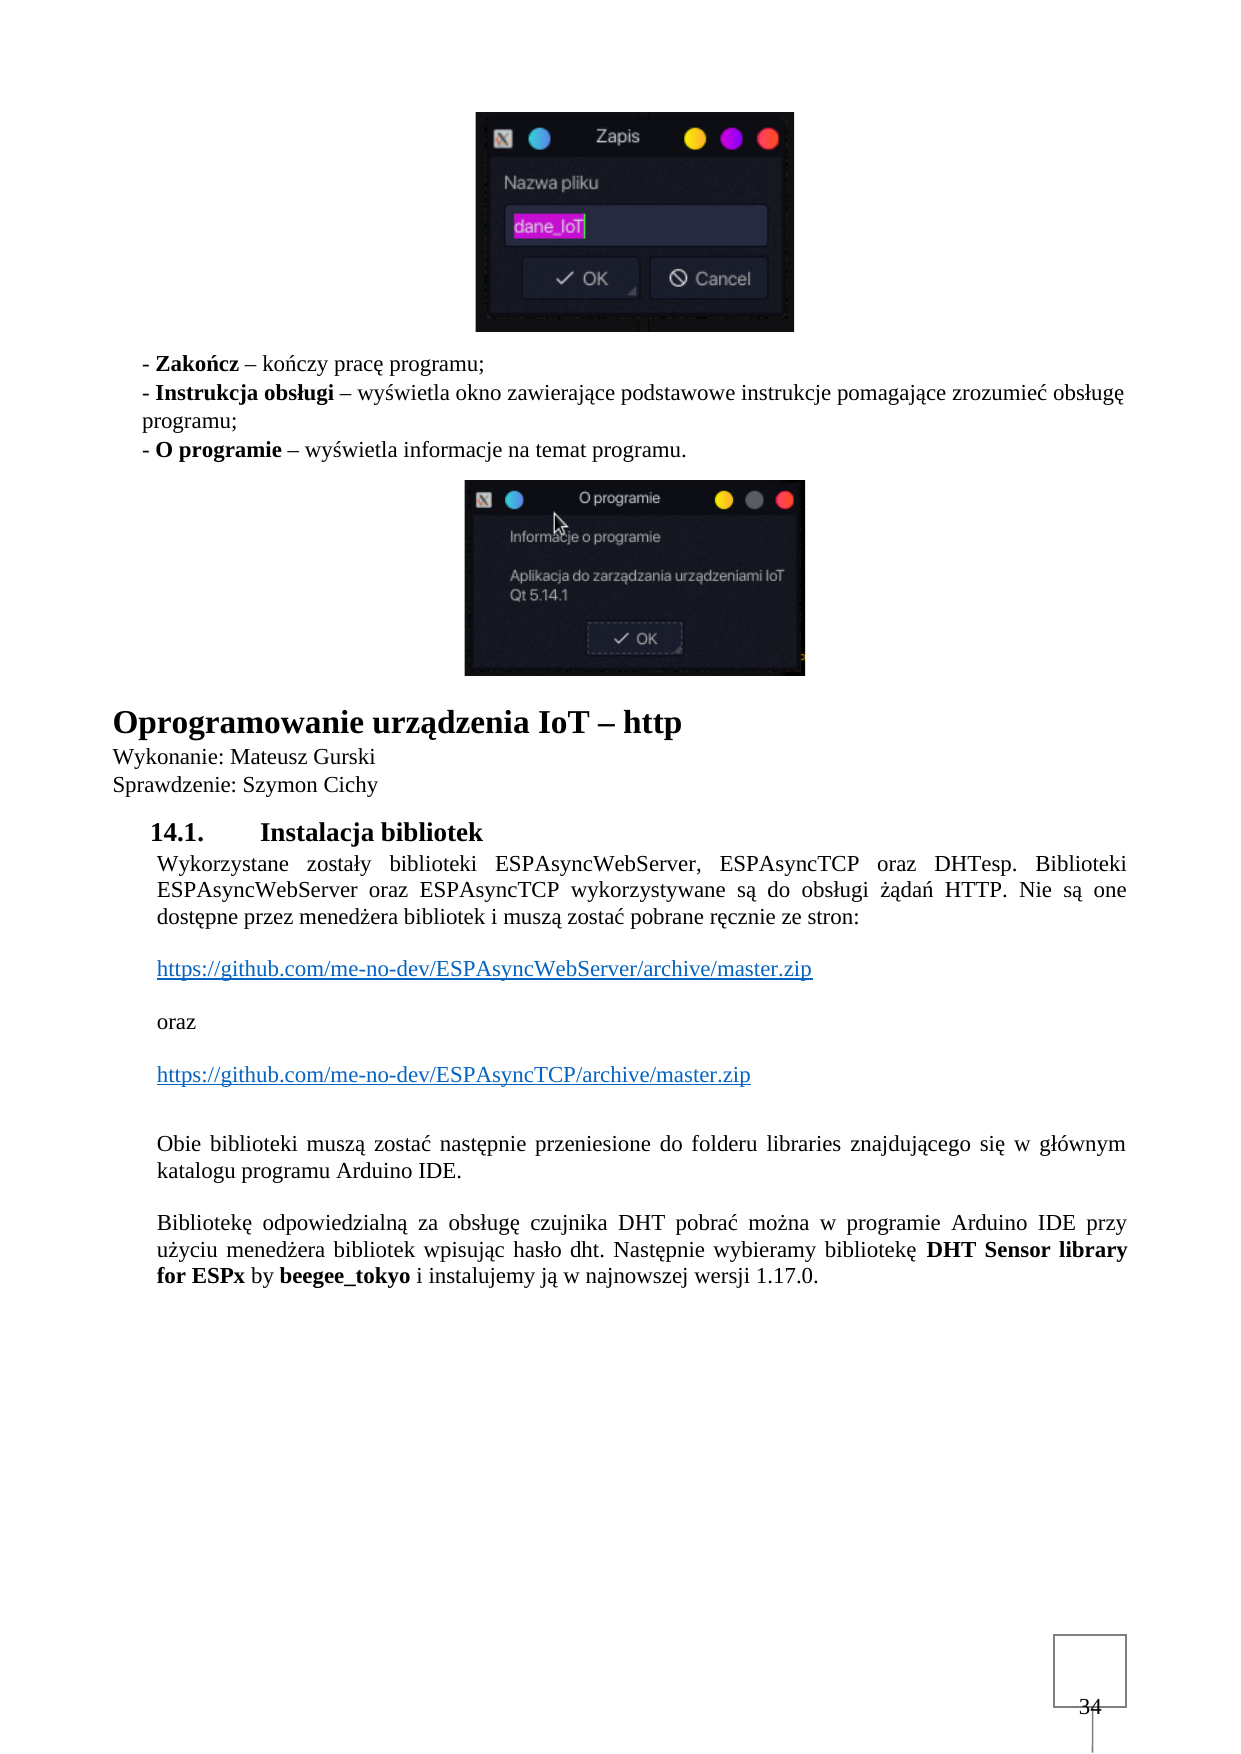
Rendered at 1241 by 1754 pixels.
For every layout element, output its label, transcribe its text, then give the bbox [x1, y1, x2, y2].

text Wykorzystane zostały biblioteki ESPAsyncWebServer, ESPAsyncTCP oraz DHTesp. Biblioteki ESPAsyncWebServer oraz ESPAsyncTCP wykorzystywane są do obsługi żądań HTTP. Nie są one dostępne przez menedżera bibliotek i muszą zostać pobrane ręcznie ze stron: [157, 850, 1128, 929]
text https://github.com/me-no-dev/ESPAsyncWebServer/archive/master.zip [157, 955, 1128, 982]
picture [475, 112, 795, 332]
subtitle Oprogramowanie urządzenia IoT – http [112, 702, 1128, 741]
picture [464, 480, 806, 676]
text oraz [157, 1008, 1128, 1034]
text https://github.com/me-no-dev/ESPAsyncTCP/archive/master.zip [157, 1061, 1128, 1087]
subtitle Instalacja bibliotek [150, 816, 1128, 848]
text Obie biblioteki muszą zostać następnie przeniesione do folderu libraries znajdującego się w głównym katalogu programu Arduino IDE. [157, 1130, 1128, 1183]
text Wykonanie: Mateusz Gurski Sprawdzenie: Szymon Cichy [112, 743, 1128, 798]
text Bibliotekę odpowiedzialną za obsługę czujnika DHT pobrać można w programie Arduino IDE przy użyciu menedżera bibliotek wpisując hasło dht. Następnie wybieramy bibliotekę DHT Sensor library for ESPx by beegee_tokyo i instalujemy ją w najnowszej wersji 1.17.0. [157, 1209, 1128, 1288]
text - Zakończ – kończy pracę programu; - Instrukcja obsługi – wyświetla okno zawierające podstawowe instrukcje pomagające zrozumieć obsługę programu; - O programie – wyświetla informacje na temat programu. [142, 350, 1128, 462]
